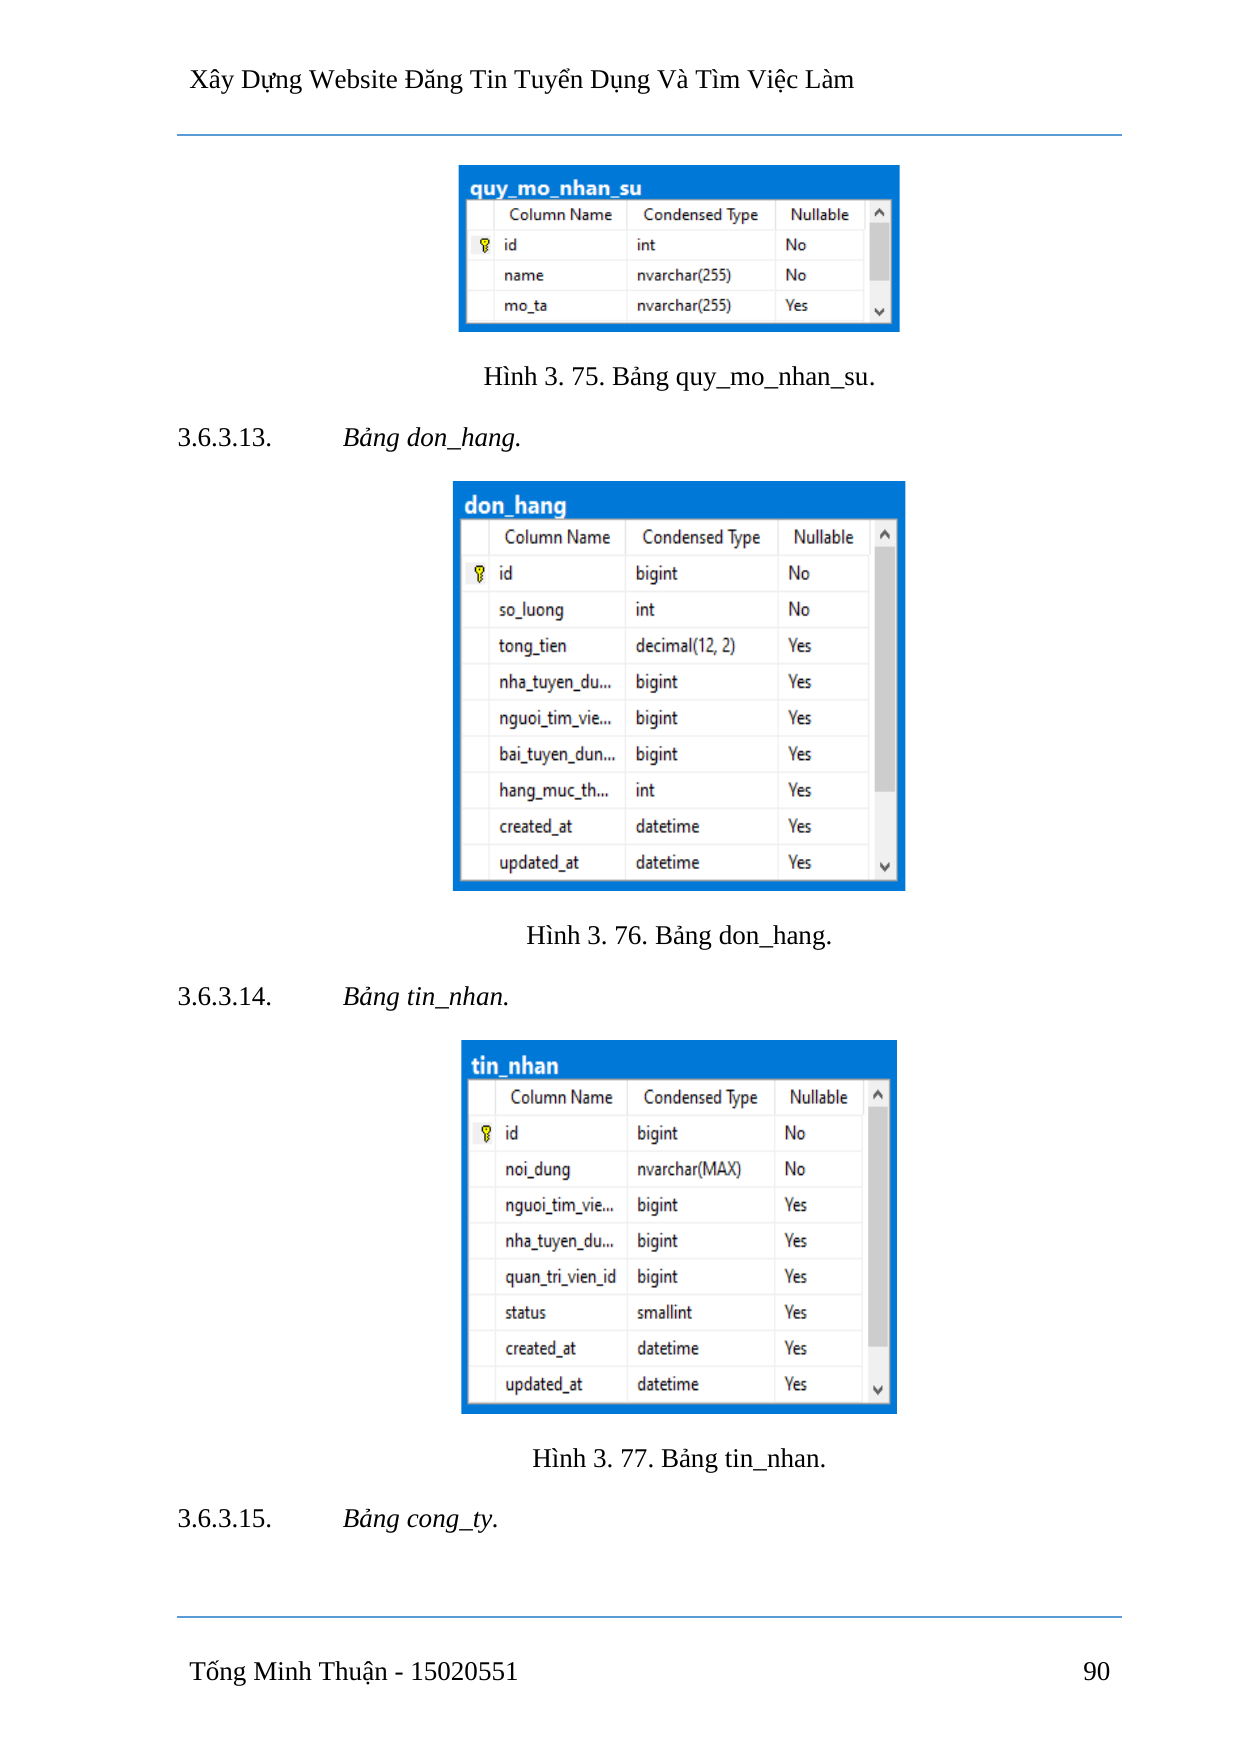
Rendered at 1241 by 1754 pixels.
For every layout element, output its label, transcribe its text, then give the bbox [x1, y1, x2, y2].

picture [461, 1040, 897, 1414]
text Bảng don_hang. [177, 421, 1122, 452]
text Hình 3. 77. Bảng tin_nhan. [177, 1442, 1122, 1473]
text Hình 3. 75. Bảng quy_mo_nhan_su. [177, 360, 1122, 391]
text Bảng tin_nhan. [177, 979, 1122, 1011]
text Bảng cong_ty. [177, 1502, 1122, 1534]
text Hình 3. 76. Bảng don_hang. [177, 919, 1122, 950]
picture [458, 165, 900, 332]
picture [452, 481, 906, 891]
